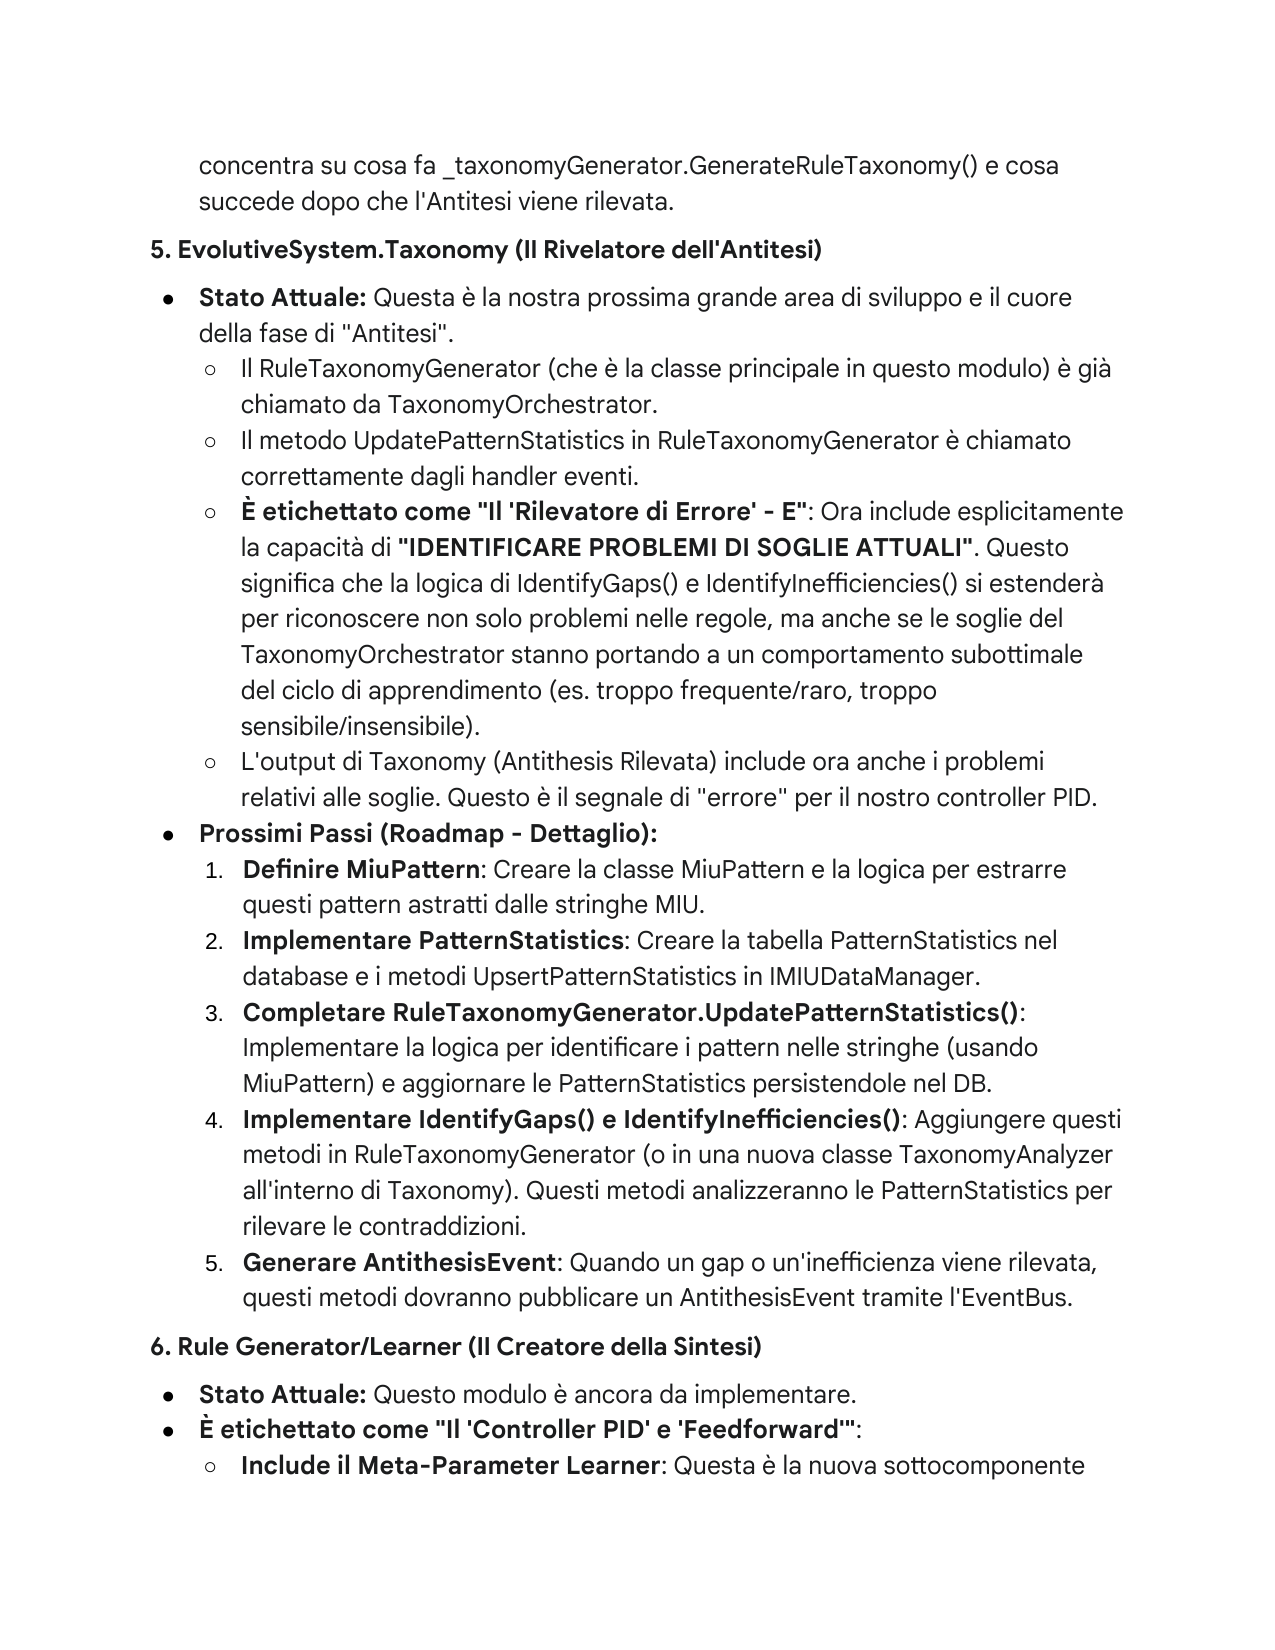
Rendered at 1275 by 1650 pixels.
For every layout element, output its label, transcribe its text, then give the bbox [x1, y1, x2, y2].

list Stato Attuale: Questo modulo è ancora da implementare. [161, 1379, 1125, 1410]
subtitle 6. Rule Generator/Learner (Il Creatore della Sintesi) [150, 1331, 1125, 1362]
list Completare RuleTaxonomyGenerator.UpdatePatternStatistics(): Implementare la logica per identificare i pattern nelle stringhe (usando MiuPattern) e aggiornare le PatternStatistics persistendole nel DB. [205, 997, 1125, 1099]
list Definire MiuPattern: Creare la classe MiuPattern e la logica per estrarre questi pattern astratti dalle stringhe MIU. [205, 854, 1125, 921]
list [161, 150, 1125, 217]
list Implementare IdentifyGaps() e IdentifyInefficiencies(): Aggiungere questi metodi in RuleTaxonomyGenerator (o in una nuova classe TaxonomyAnalyzer all'interno di Taxonomy). Questi metodi analizzeranno le PatternStatistics per rilevare le contraddizioni. [205, 1104, 1125, 1242]
list Stato Attuale: Questa è la nostra prossima grande area di sviluppo e il cuore della fase di "Antitesi". [161, 282, 1125, 349]
list Il RuleTaxonomyGenerator (che è la classe principale in questo modulo) è già chiamato da TaxonomyOrchestrator. [203, 354, 1125, 421]
list È etichettato come "Il 'Controller PID' e 'Feedforward'": [161, 1415, 1125, 1446]
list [203, 1451, 1125, 1482]
list Prossimi Passi (Roadmap - Dettaglio): [161, 818, 1125, 849]
list Implementare PatternStatistics: Creare la tabella PatternStatistics nel database e i metodi UpsertPatternStatistics in IMIUDataManager. [205, 925, 1125, 992]
subtitle 5. EvolutiveSystem.Taxonomy (Il Rivelatore dell'Antitesi) [150, 234, 1125, 265]
list L'output di Taxonomy (Antithesis Rilevata) include ora anche i problemi relativi alle soglie. Questo è il segnale di "errore" per il nostro controller PID. [203, 747, 1125, 814]
list Generare AntithesisEvent: Quando un gap o un'inefficienza viene rilevata, questi metodi dovranno pubblicare un AntithesisEvent tramite l'EventBus. [205, 1247, 1125, 1314]
list È etichettato come "Il 'Rilevatore di Errore' - E": Ora include esplicitamente la capacità di "IDENTIFICARE PROBLEMI DI SOGLIE ATTUALI". Questo significa che la logica di IdentifyGaps() e IdentifyInefficiencies() si estenderà per riconoscere non solo problemi nelle regole, ma anche se le soglie del TaxonomyOrchestrator stanno portando a un comportamento subottimale del ciclo di apprendimento (es. troppo frequente/raro, troppo sensibile/insensibile). [203, 497, 1125, 742]
list Il metodo UpdatePatternStatistics in RuleTaxonomyGenerator è chiamato correttamente dagli handler eventi. [203, 425, 1125, 492]
